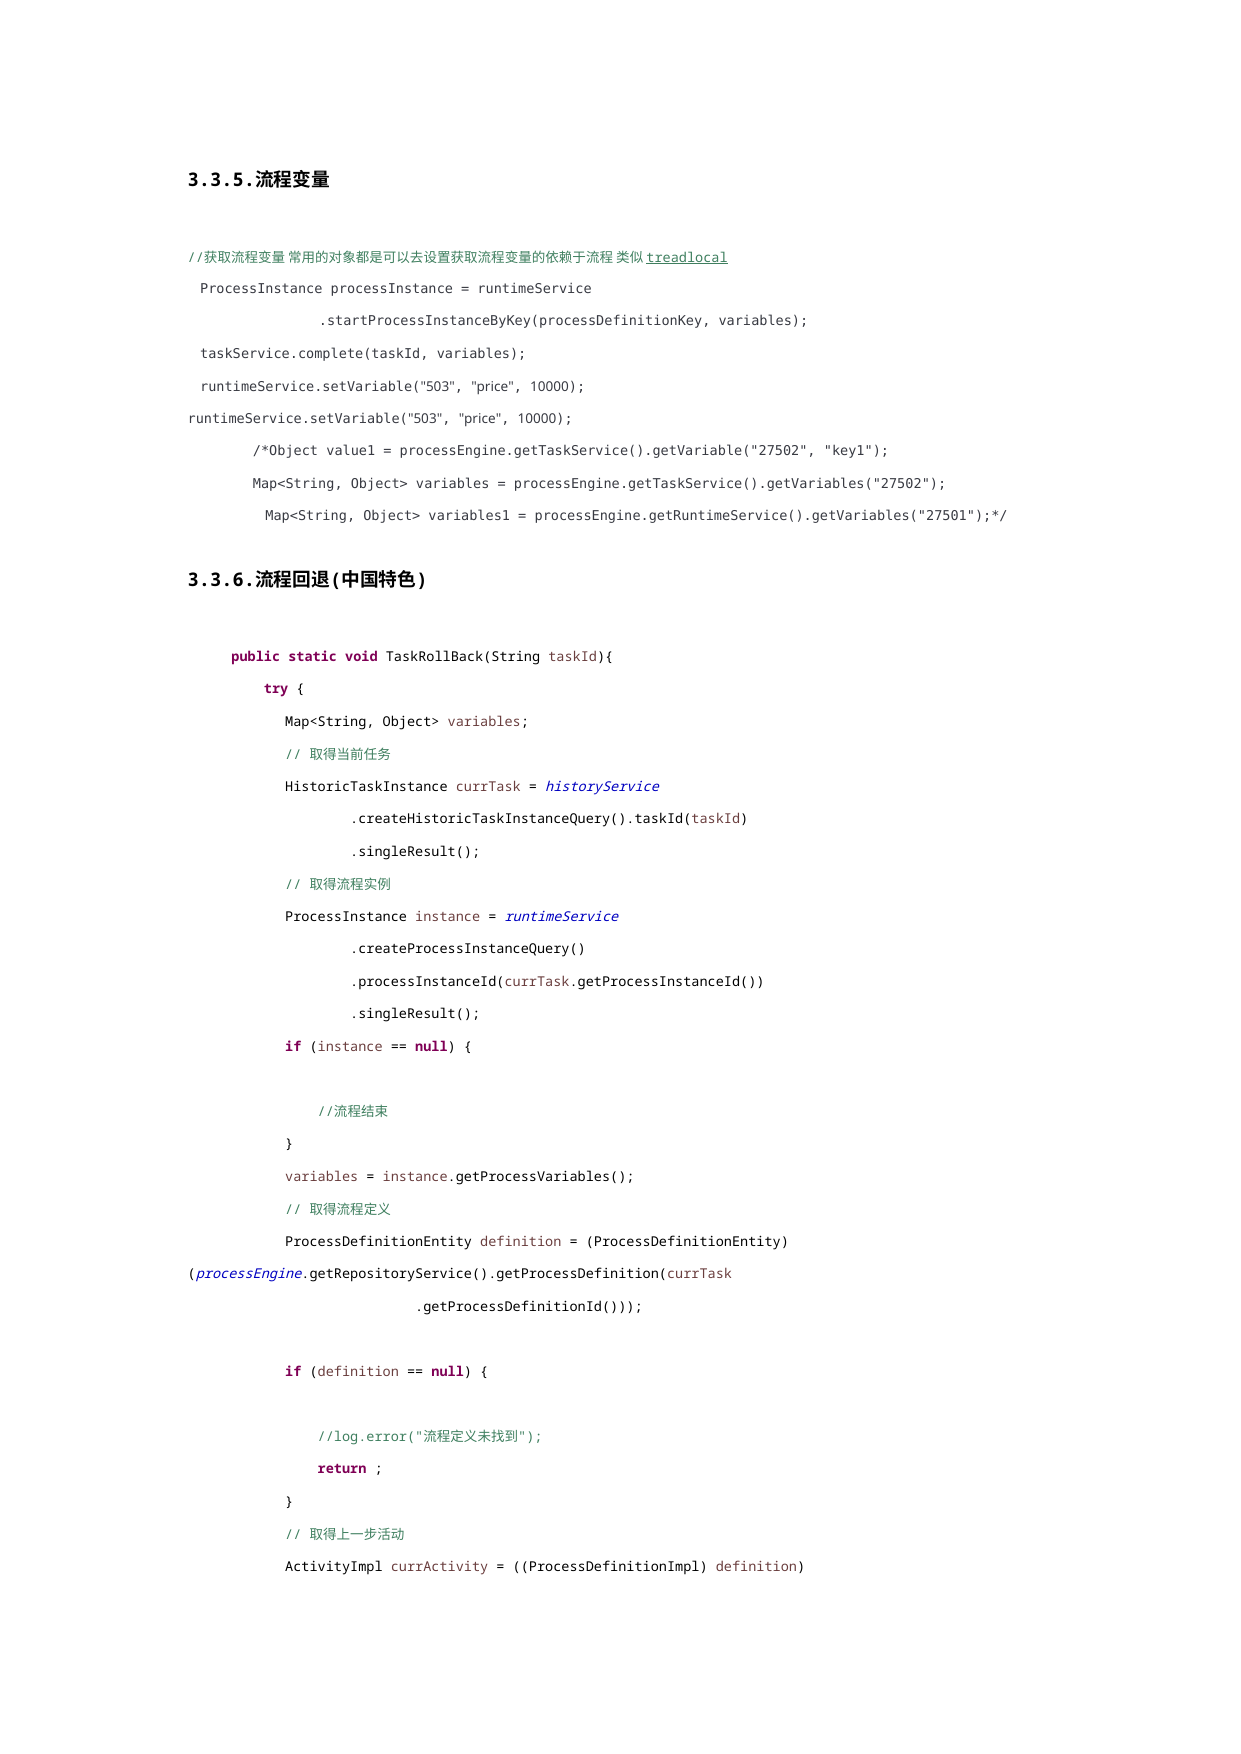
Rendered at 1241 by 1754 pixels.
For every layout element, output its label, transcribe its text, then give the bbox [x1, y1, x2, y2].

text .processInstanceId(currTask.getProcessInstanceId()) [187, 964, 1053, 997]
text // 取得流程定义 [187, 1192, 1053, 1224]
text .getProcessDefinitionId())); [187, 1289, 1053, 1322]
text runtimeService.setVariable("503", "price", 10000); [187, 402, 1053, 435]
text // 取得上一步活动 [187, 1517, 1053, 1549]
text Map<String, Object> variables = processEngine.getTaskService().getVariables("27502"); [187, 467, 1053, 500]
text public static void TaskRollBack(String taskId){ [187, 639, 1053, 672]
text HistoricTaskInstance currTask = historyService [187, 769, 1053, 802]
text runtimeService.setVariable("503", "price", 10000); [200, 370, 1053, 402]
text //流程结束 [187, 1094, 1053, 1127]
text ProcessInstance processInstance = runtimeService [200, 272, 1053, 305]
subtitle 3.3.5.流程变量 [187, 162, 1053, 194]
text .createProcessInstanceQuery() [187, 932, 1053, 964]
text Map<String, Object> variables1 = processEngine.getRuntimeService().getVariables("27501");*/ [200, 500, 1053, 532]
text .createHistoricTaskInstanceQuery().taskId(taskId) [187, 802, 1053, 834]
text //获取流程变量 常用的对象都是可以去设置获取流程变量的依赖于流程 类似 treadlocal [187, 240, 1053, 272]
text .singleResult(); [187, 997, 1053, 1029]
text Map<String, Object> variables; [187, 704, 1053, 737]
text ProcessDefinitionEntity definition = (ProcessDefinitionEntity) (processEngine.getRepositoryService().getProcessDefinition(currTask [187, 1224, 1053, 1289]
text variables = instance.getProcessVariables(); [187, 1159, 1053, 1192]
text // 取得流程实例 [187, 867, 1053, 899]
text if (definition == null) { [187, 1354, 1053, 1387]
text .startProcessInstanceByKey(processDefinitionKey, variables); [200, 305, 1053, 337]
text // 取得当前任务 [187, 737, 1053, 769]
text } [187, 1127, 1053, 1159]
text } [187, 1484, 1053, 1517]
text .singleResult(); [187, 834, 1053, 867]
subtitle 3.3.6.流程回退(中国特色) [187, 562, 1053, 594]
text /*Object value1 = processEngine.getTaskService().getVariable("27502", "key1"); [187, 435, 1053, 467]
text taskService.complete(taskId, variables); [200, 337, 1053, 370]
text try { [187, 672, 1053, 704]
text return ; [187, 1452, 1053, 1484]
text ProcessInstance instance = runtimeService [187, 899, 1053, 932]
text //log.error("流程定义未找到"); [187, 1419, 1053, 1452]
text if (instance == null) { [187, 1029, 1053, 1062]
text ActivityImpl currActivity = ((ProcessDefinitionImpl) definition) [187, 1549, 1053, 1582]
